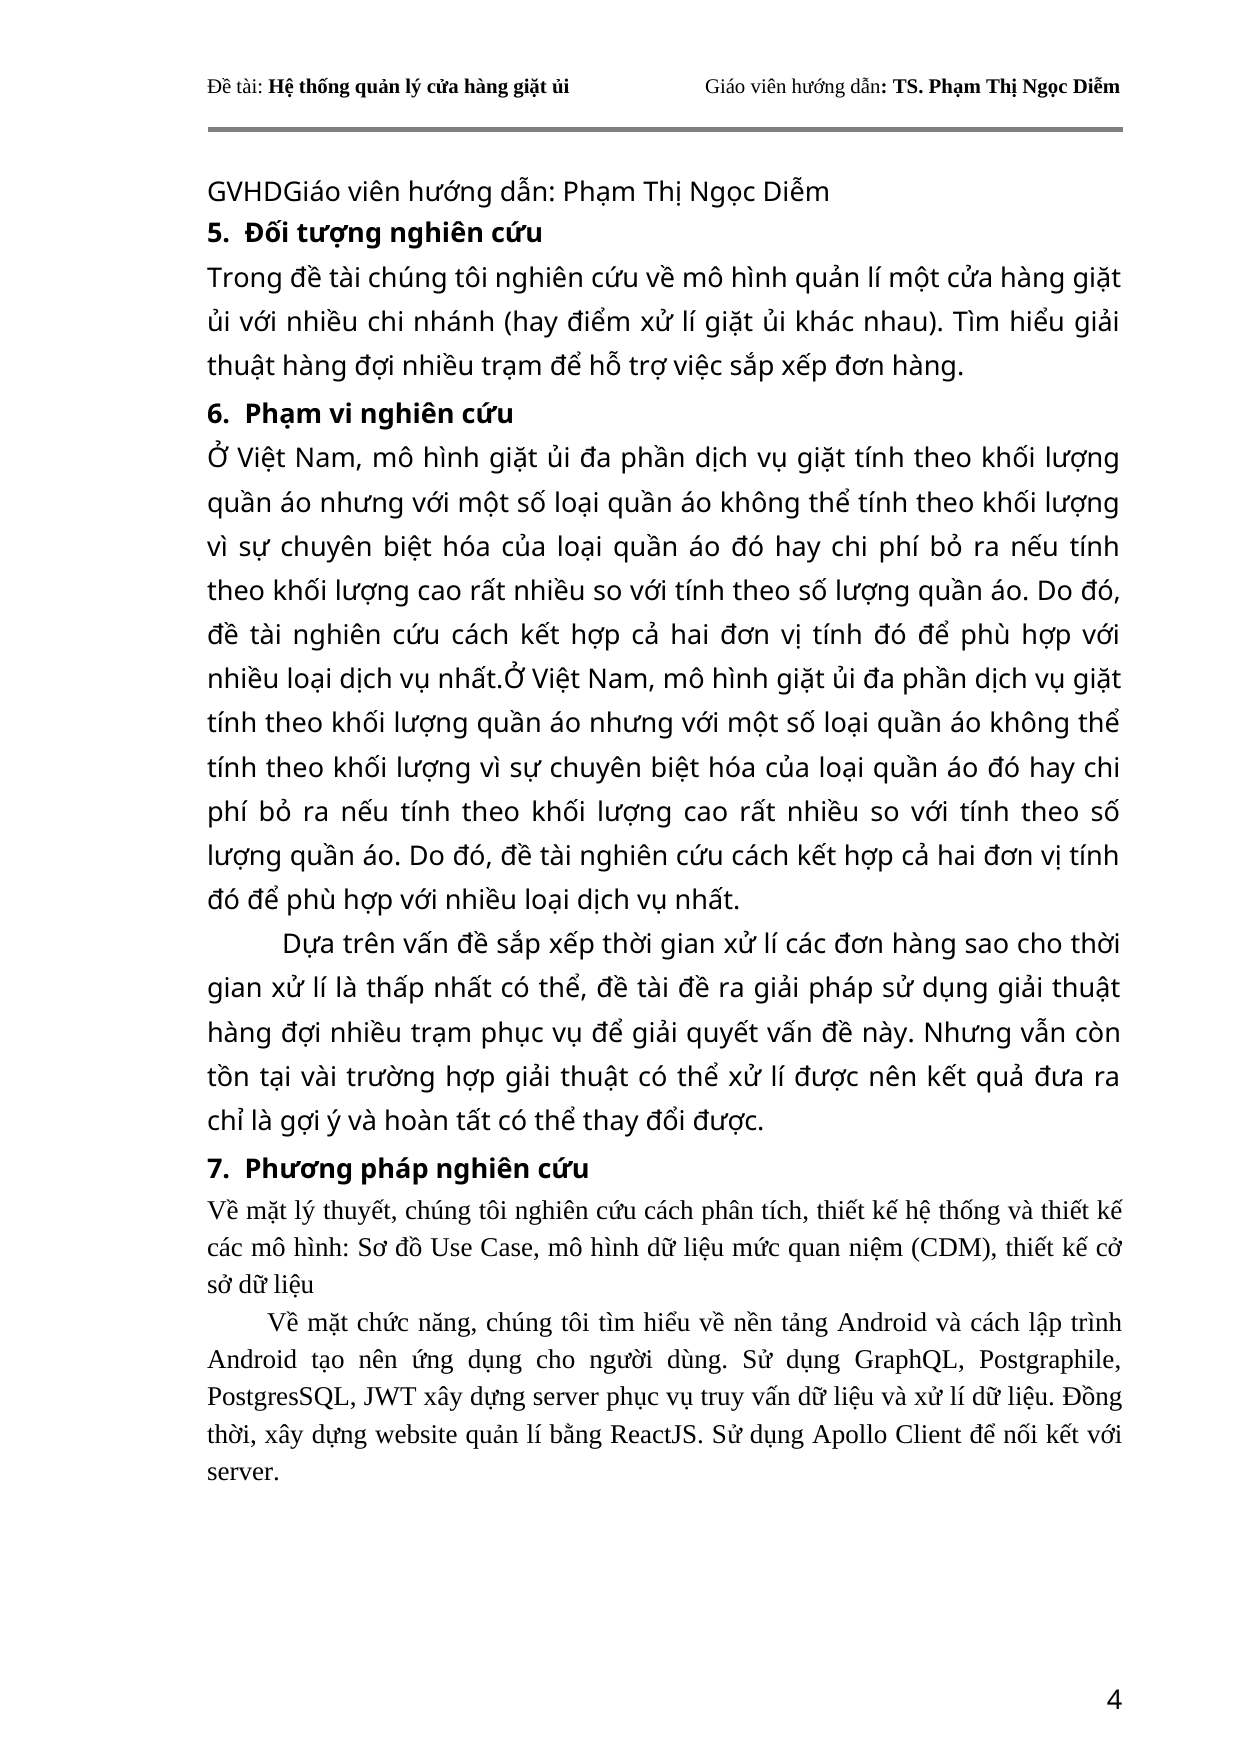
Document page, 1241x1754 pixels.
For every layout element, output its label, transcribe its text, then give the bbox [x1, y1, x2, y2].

subtitle Phương pháp nghiên cứu [207, 1150, 1122, 1187]
